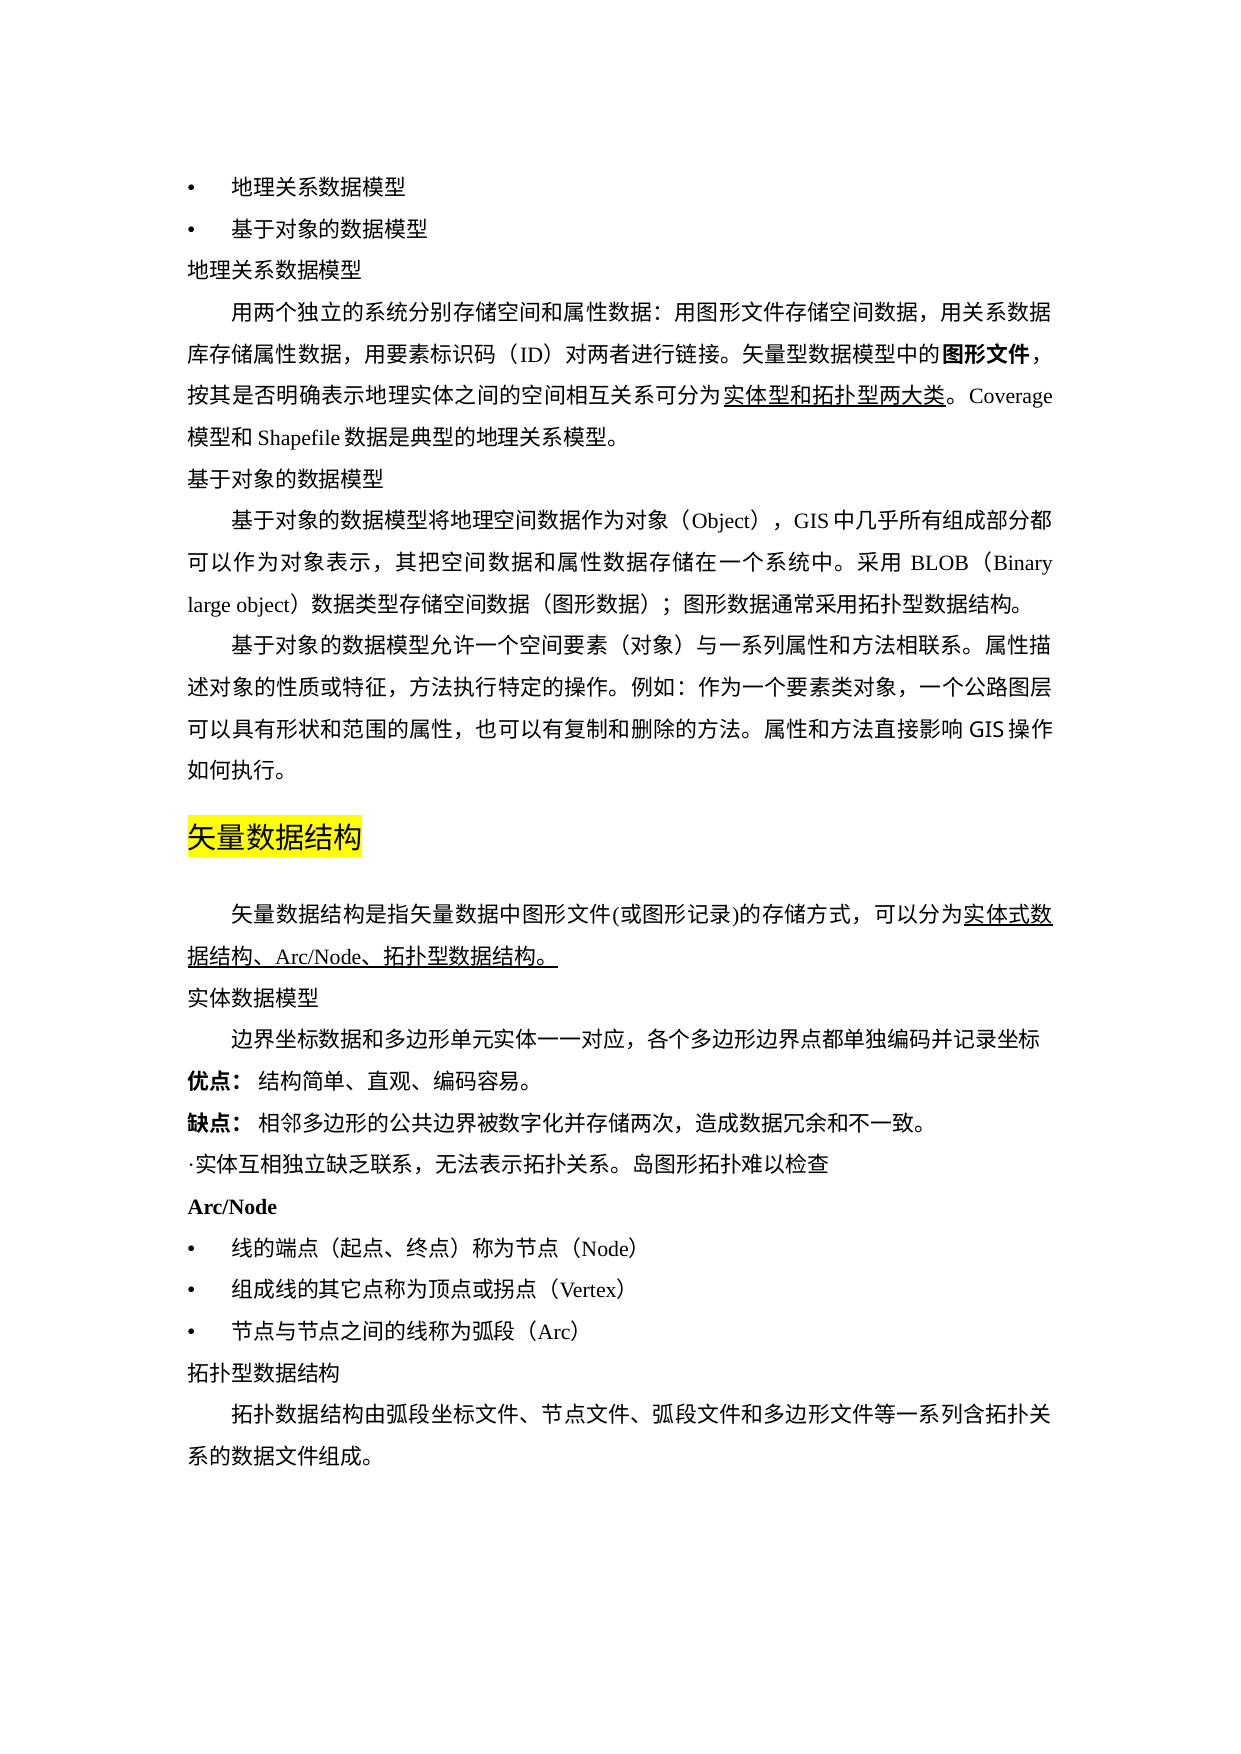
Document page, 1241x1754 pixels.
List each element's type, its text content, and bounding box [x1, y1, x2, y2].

text 地理关系数据模型 [187, 245, 1053, 287]
text 基于对象的数据模型 [187, 454, 1053, 495]
list 基于对象的数据模型 [187, 204, 1053, 245]
text 拓扑型数据结构 [187, 1348, 1053, 1389]
text 拓扑数据结构由弧段坐标文件、节点文件、弧段文件和多边形文件等一系列含拓扑关系的数据文件组成。 [187, 1389, 1053, 1473]
text 用两个独立的系统分别存储空间和属性数据：用图形文件存储空间数据，用关系数据库存储属性数据，用要素标识码（ID）对两者进行链接。矢量型数据模型中的图形文件，按其是否明确表示地理实体之间的空间相互关系可分为实体型和拓扑型两大类。Coverage模型和Shapefile数据是典型的地理关系模型。 [187, 287, 1053, 454]
list 线的端点（起点、终点）称为节点（Node） [187, 1223, 1053, 1264]
text 基于对象的数据模型允许一个空间要素（对象）与一系列属性和方法相联系。属性描述对象的性质或特征，方法执行特定的操作。例如：作为一个要素类对象，一个公路图层可以具有形状和范围的属性，也可以有复制和删除的方法。属性和方法直接影响GIS操作如何执行。 [187, 620, 1053, 787]
text ·实体互相独立缺乏联系，无法表示拓扑关系。岛图形拓扑难以检查 [187, 1139, 1053, 1181]
list 组成线的其它点称为顶点或拐点（Vertex） [187, 1264, 1053, 1306]
text 矢量数据结构 [187, 803, 1053, 868]
list 节点与节点之间的线称为弧段（Arc） [187, 1306, 1053, 1348]
text 基于对象的数据模型将地理空间数据作为对象（Object），GIS中几乎所有组成部分都可以作为对象表示，其把空间数据和属性数据存储在一个系统中。采用BLOB（Binary large object）数据类型存储空间数据（图形数据）；图形数据通常采用拓扑型数据结构。 [187, 495, 1053, 620]
text 矢量数据结构是指矢量数据中图形文件(或图形记录)的存储方式，可以分为实体式数据结构、Arc/Node、拓扑型数据结构。 [187, 889, 1053, 973]
text 边界坐标数据和多边形单元实体一一对应，各个多边形边界点都单独编码并记录坐标 优点： 结构简单、直观、编码容易。 缺点： 相邻多边形的公共边界被数字化并存储两次，造成数据冗余和不一致。 [187, 1014, 1053, 1139]
text 实体数据模型 [187, 973, 1053, 1014]
text Arc/Node [187, 1181, 1053, 1223]
list 地理关系数据模型 [187, 162, 1053, 204]
